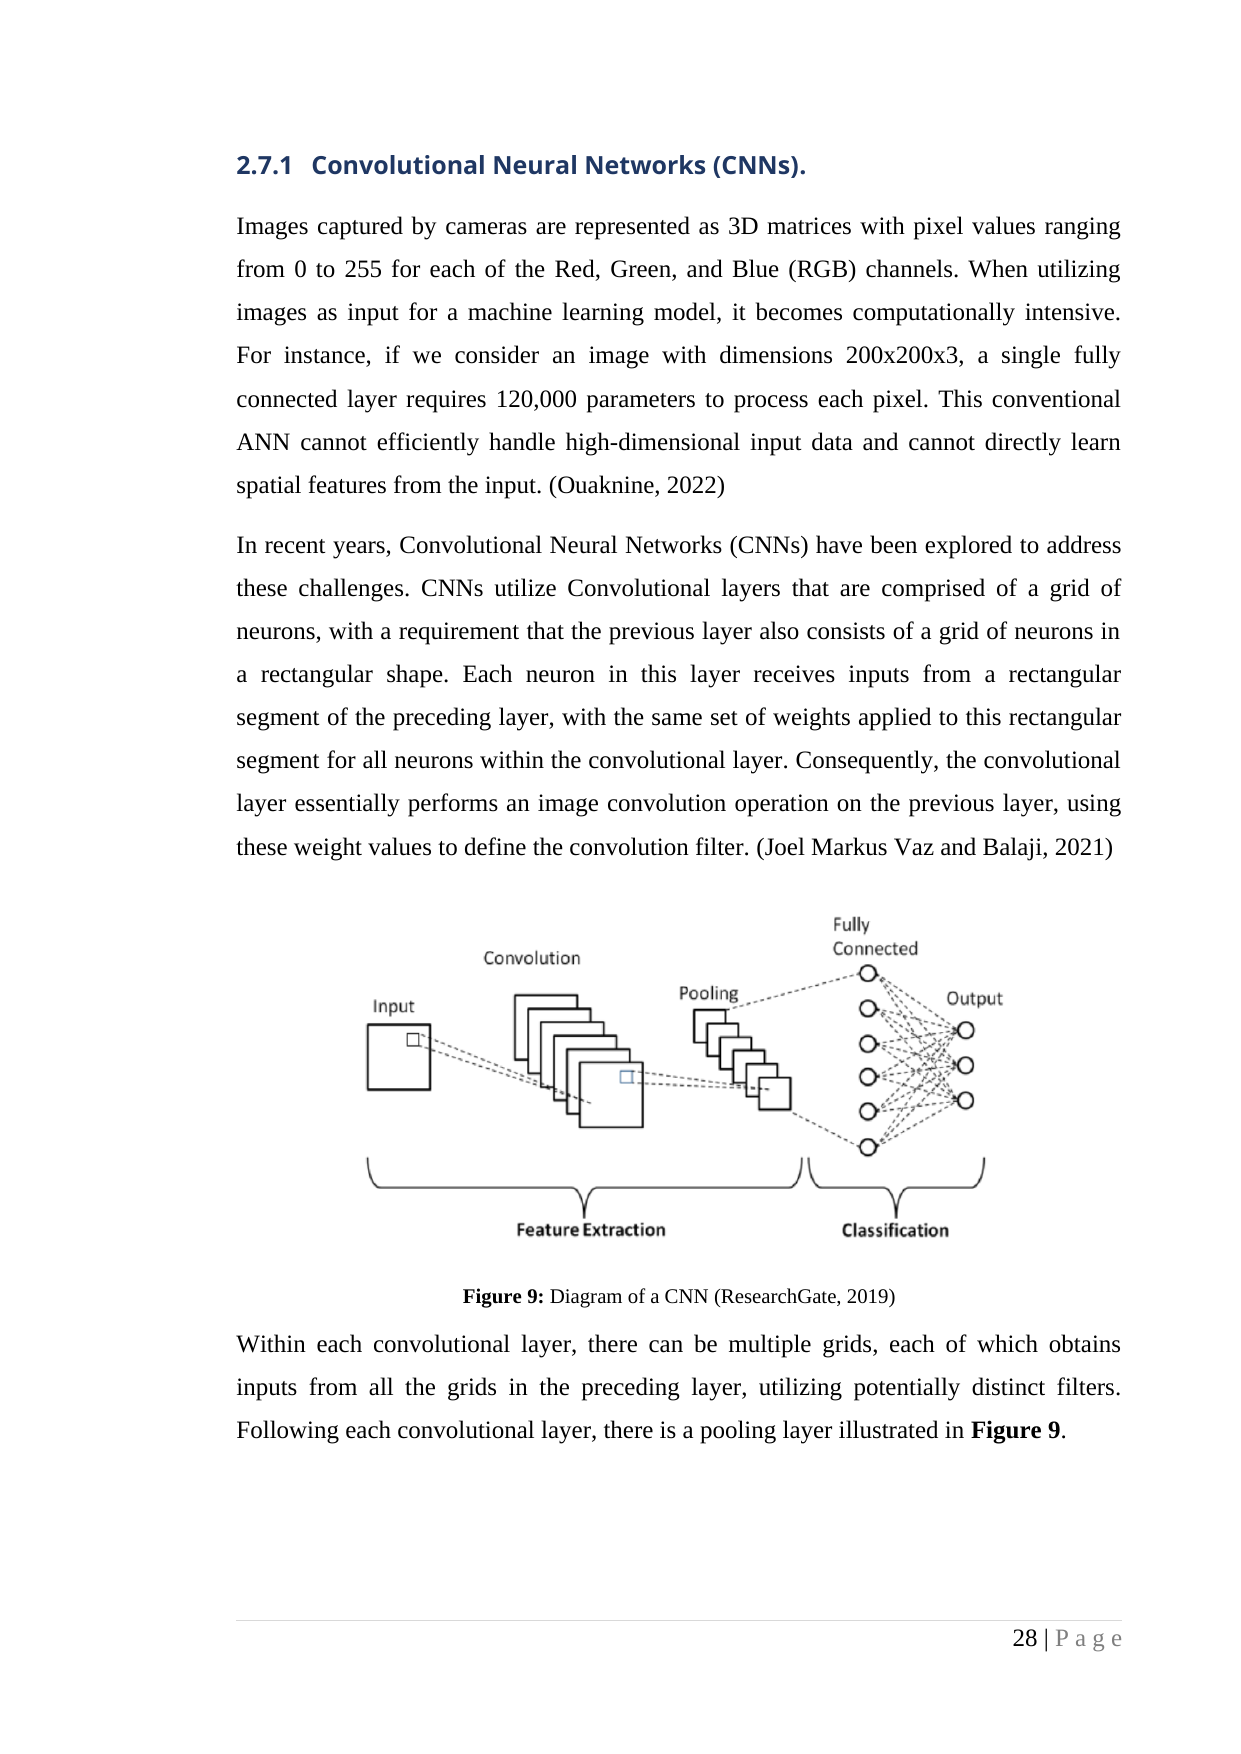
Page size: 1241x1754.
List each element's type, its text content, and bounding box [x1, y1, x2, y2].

text Images captured by cameras are represented as 3D matrices with pixel values ranging from 0 to 255 for each of the Red, Green, and Blue (RGB) channels. When utilizing images as input for a machine learning model, it becomes computationally intensive. For instance, if we consider an image with dimensions 200x200x3, a single fully connected layer requires 120,000 parameters to process each pixel. This conventional ANN cannot efficiently handle high-dimensional input data and cannot directly learn spatial features from the input. (Ouaknine, 2022) [236, 211, 1122, 499]
text In recent years, Convolutional Neural Networks (CNNs) have been explored to address these challenges. CNNs utilize Convolutional layers that are comprised of a grid of neurons, with a requirement that the previous layer also consists of a grid of neurons in a rectangular shape. Each neuron in this layer receives inputs from a rectangular segment of the preceding layer, with the same set of weights applied to this rectangular segment for all neurons within the convolutional layer. Consequently, the convolutional layer essentially performs an image convolution operation on the previous layer, using these weight values to define the convolution filter. (Joel Markus Vaz and Balaji, 2021) [236, 530, 1122, 860]
picture [339, 891, 1020, 1254]
text Figure 9: Diagram of a CNN (ResearchGate, 2019) [236, 1284, 1122, 1308]
text Within each convolutional layer, there can be multiple grids, each of which obtains inputs from all the grids in the preceding layer, utilizing potentially distinct filters. Following each convolutional layer, there is a pooling layer illustrated in Figure 9. [236, 1329, 1122, 1444]
subtitle Convolutional Neural Networks (CNNs). [236, 148, 1122, 182]
